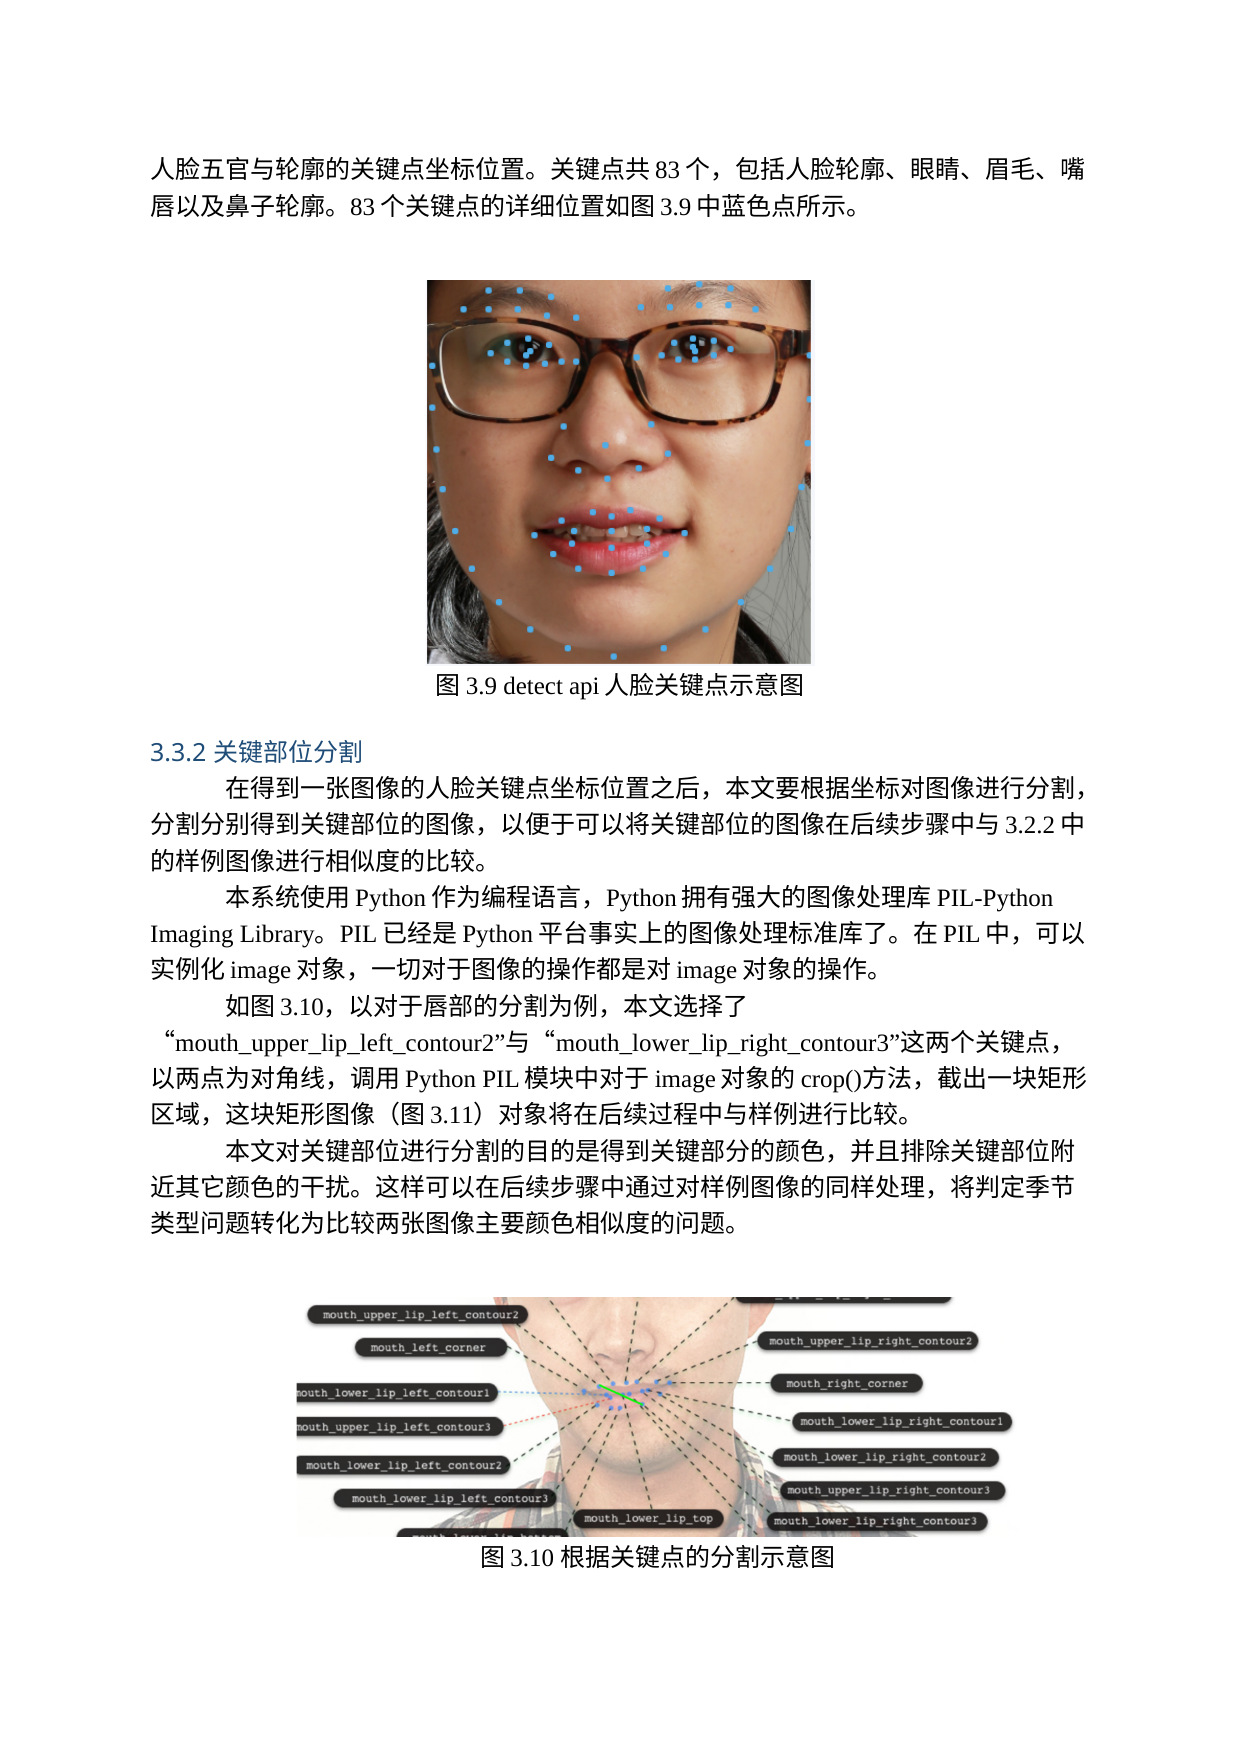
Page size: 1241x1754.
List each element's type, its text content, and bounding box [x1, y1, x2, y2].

text 图3.9 detect api人脸关键点示意图 [150, 665, 1090, 702]
picture [296, 1297, 1019, 1537]
text 如图3.10，以对于唇部的分割为例，本文选择了“mouth_upper_lip_left_contour2”与“mouth_lower_lip_right_contour3”这两个关键点，以两点为对角线，调用Python PIL模块中对于image对象的crop()方法，截出一块矩形区域，这块矩形图像（图3.11）对象将在后续过程中与样例进行比较。 [150, 986, 1090, 1131]
text 在得到一张图像的人脸关键点坐标位置之后，本文要根据坐标对图像进行分割，分割分别得到关键部位的图像，以便于可以将关键部位的图像在后续步骤中与3.2.2中的样例图像进行相似度的比较。 [150, 769, 1090, 877]
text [150, 150, 1090, 222]
text 本文对关键部位进行分割的目的是得到关键部分的颜色，并且排除关键部位附近其它颜色的干扰。这样可以在后续步骤中通过对样例图像的同样处理，将判定季节类型问题转化为比较两张图像主要颜色相似度的问题。 [150, 1131, 1090, 1240]
text 本系统使用Python作为编程语言，Python拥有强大的图像处理库PIL-Python Imaging Library。PIL已经是Python平台事实上的图像处理标准库了。在PIL中，可以实例化image对象，一切对于图像的操作都是对image对象的操作。 [150, 877, 1090, 986]
text 图3.10 根据关键点的分割示意图 [150, 1537, 1090, 1573]
subtitle 3.3.2 关键部位分割 [150, 734, 1090, 769]
picture [425, 280, 815, 666]
